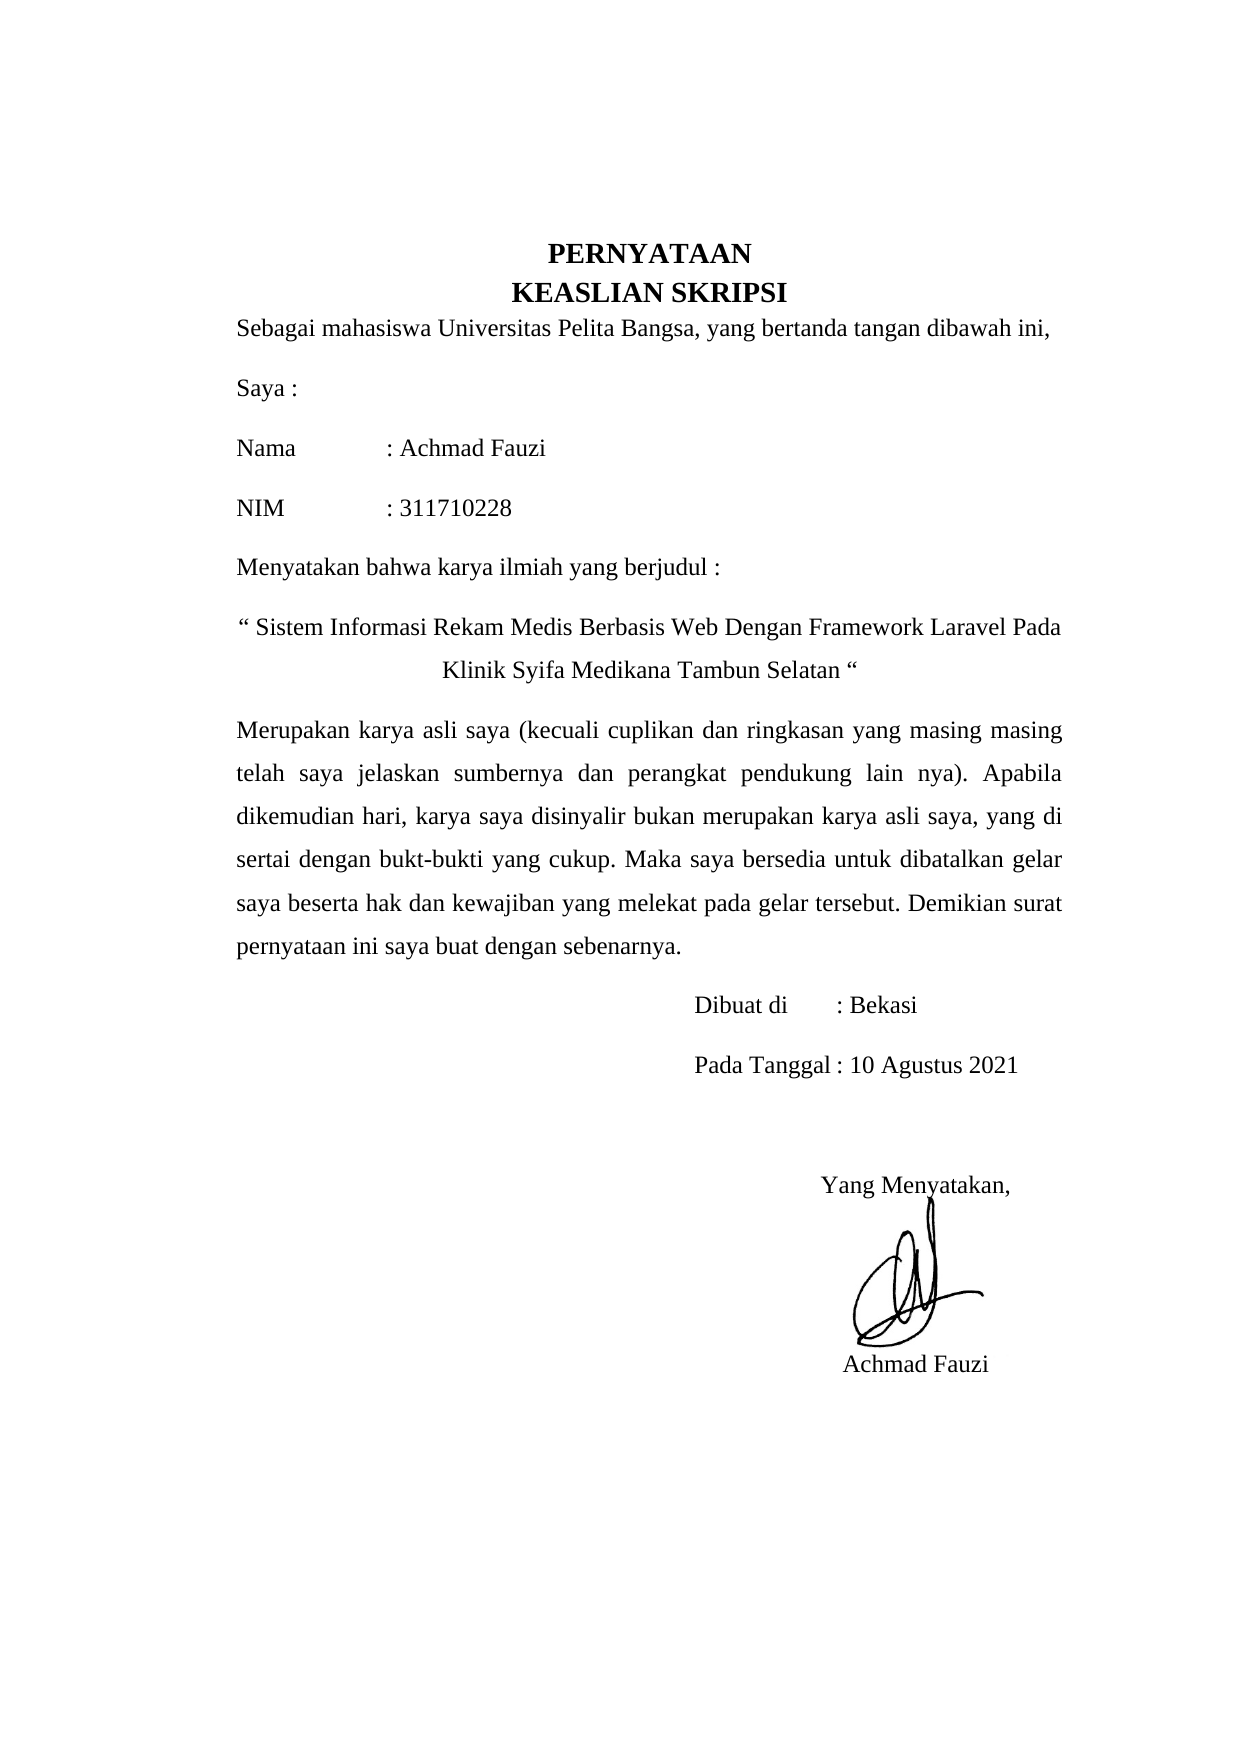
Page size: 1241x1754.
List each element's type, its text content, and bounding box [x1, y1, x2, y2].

text Merupakan karya asli saya (kecuali cuplikan dan ringkasan yang masing masing telah saya jelaskan sumbernya dan perangkat pendukung lain nya). Apabila dikemudian hari, karya saya disinyalir bukan merupakan karya asli saya, yang di sertai dengan bukt-bukti yang cukup. Maka saya bersedia untuk dibatalkan gelar saya beserta hak dan kewajiban yang melekat pada gelar tersebut. Demikian surat pernyataan ini saya buat dengan sebenarnya. [236, 715, 1063, 959]
text Dibuat di : Bekasi [694, 991, 1063, 1019]
text Nama : Achmad Fauzi [236, 433, 1063, 462]
text Yang Menyatakan, [768, 1170, 1063, 1199]
text Achmad Fauzi [768, 1349, 1063, 1378]
text NIM : 311710228 [236, 493, 1063, 521]
text Sebagai mahasiswa Universitas Pelita Bangsa, yang bertanda tangan dibawah ini, [236, 313, 1063, 342]
text Pada Tanggal : 10 Agustus 2021 [694, 1050, 1063, 1079]
picture [784, 1199, 1011, 1349]
subtitle PERNYATAAN KEASLIAN SKRIPSI [236, 236, 1063, 308]
text Menyatakan bahwa karya ilmiah yang berjudul : [236, 552, 1063, 581]
text “ Sistem Informasi Rekam Medis Berbasis Web Dengan Framework Laravel Pada Klinik Syifa Medikana Tambun Selatan “ [236, 612, 1063, 684]
text Saya : [236, 373, 1063, 402]
